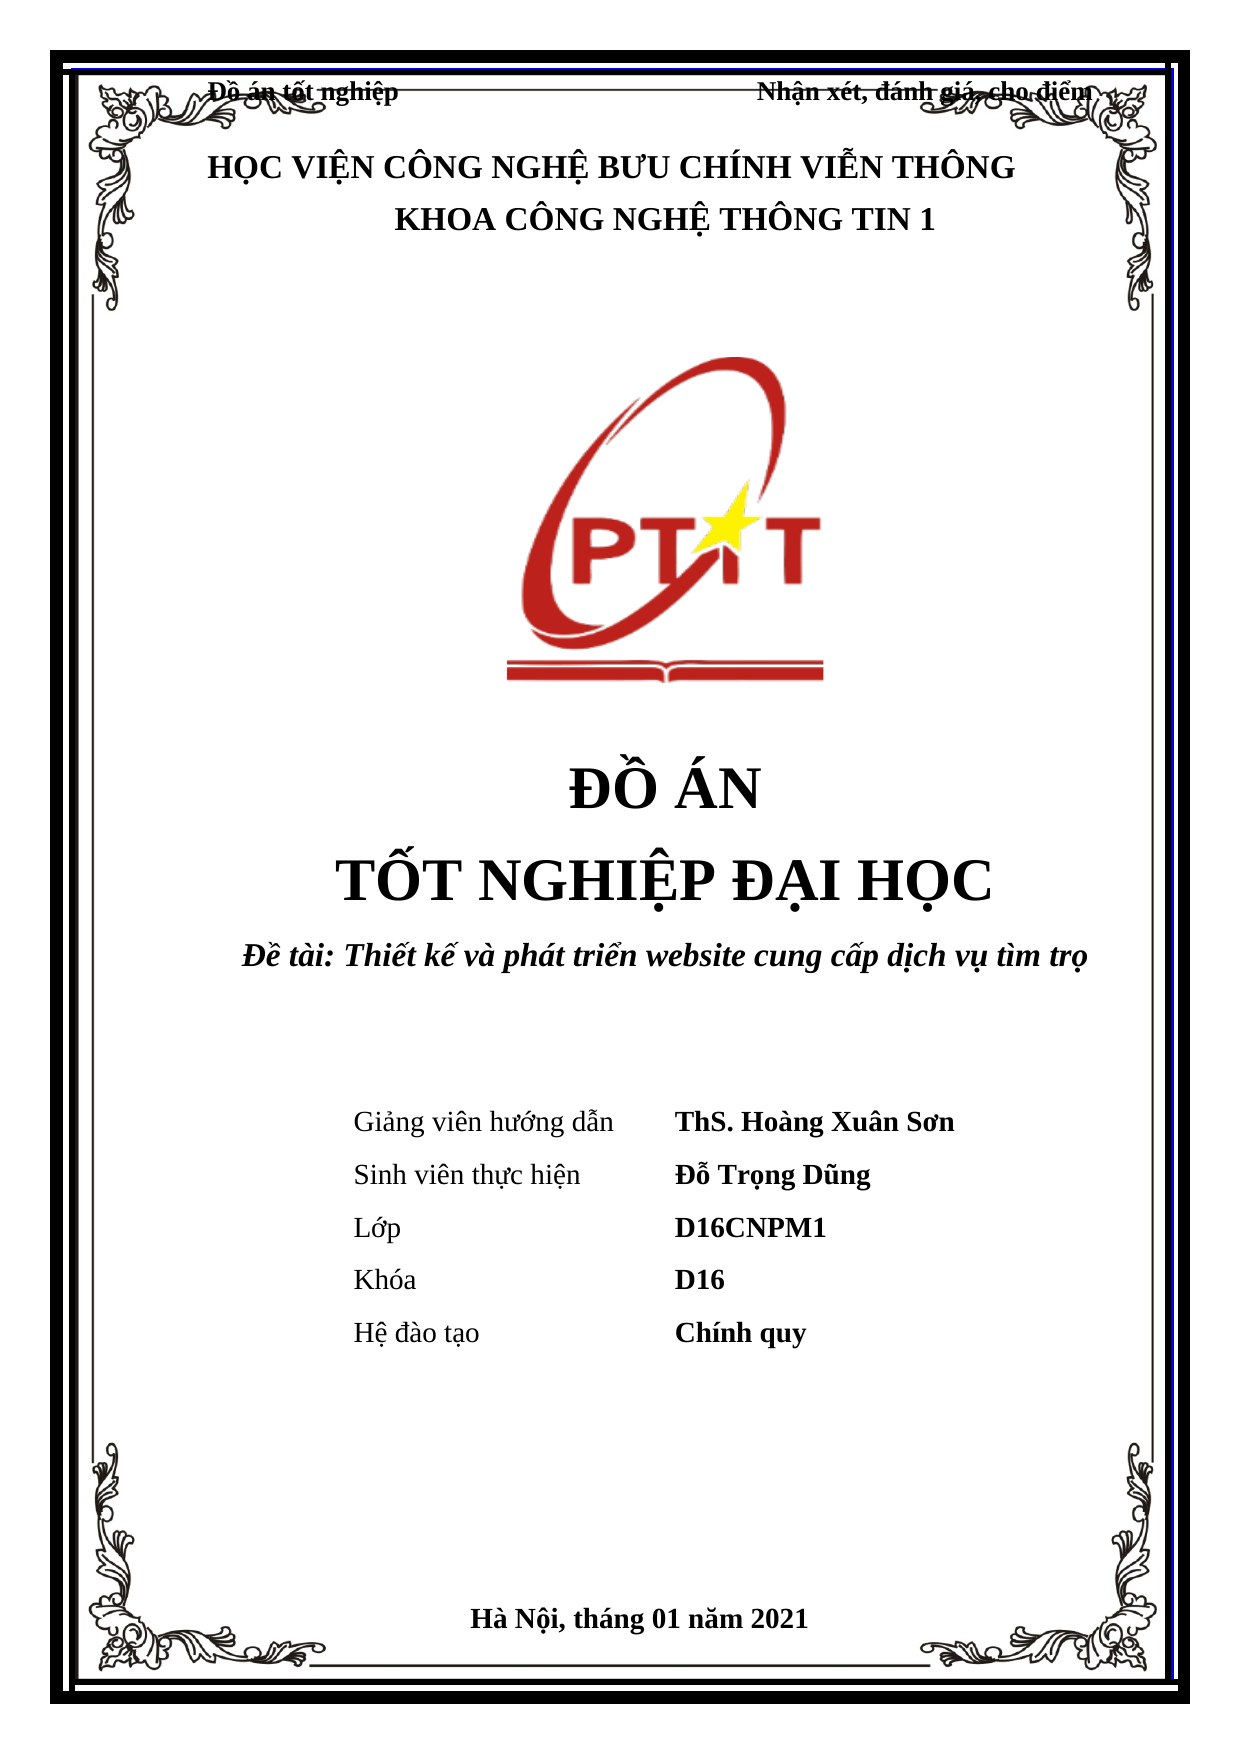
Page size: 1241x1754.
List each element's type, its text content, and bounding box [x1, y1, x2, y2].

text KHOA CÔNG NGHỆ THÔNG TIN 1 [207, 199, 1123, 237]
text TỐT NGHIỆP ĐẠI HỌC [207, 844, 1123, 913]
text Đề tài: Thiết kế và phát triển website cung cấp dịch vụ tìm trọ [207, 936, 1123, 974]
text HỌC VIỆN CÔNG NGHỆ BƯU CHÍNH VIỄN THÔNG [207, 147, 1123, 185]
table_cell D16 [663, 1262, 988, 1315]
table_header ThS. Hoàng Xuân Sơn [663, 1105, 988, 1157]
table_header Giảng viên hướng dẫn [342, 1105, 663, 1157]
table_cell Đỗ Trọng Dũng [663, 1157, 988, 1210]
table_cell Hệ đào tạo [342, 1315, 663, 1367]
table_cell Khóa [342, 1262, 663, 1315]
text ĐỒ ÁN [207, 752, 1123, 822]
table_cell Lớp [342, 1210, 663, 1262]
picture [75, 75, 1165, 1679]
table_cell D16CNPM1 [663, 1210, 988, 1262]
table_cell Chính quy [663, 1315, 988, 1367]
table_cell Sinh viên thực hiện [342, 1157, 663, 1210]
